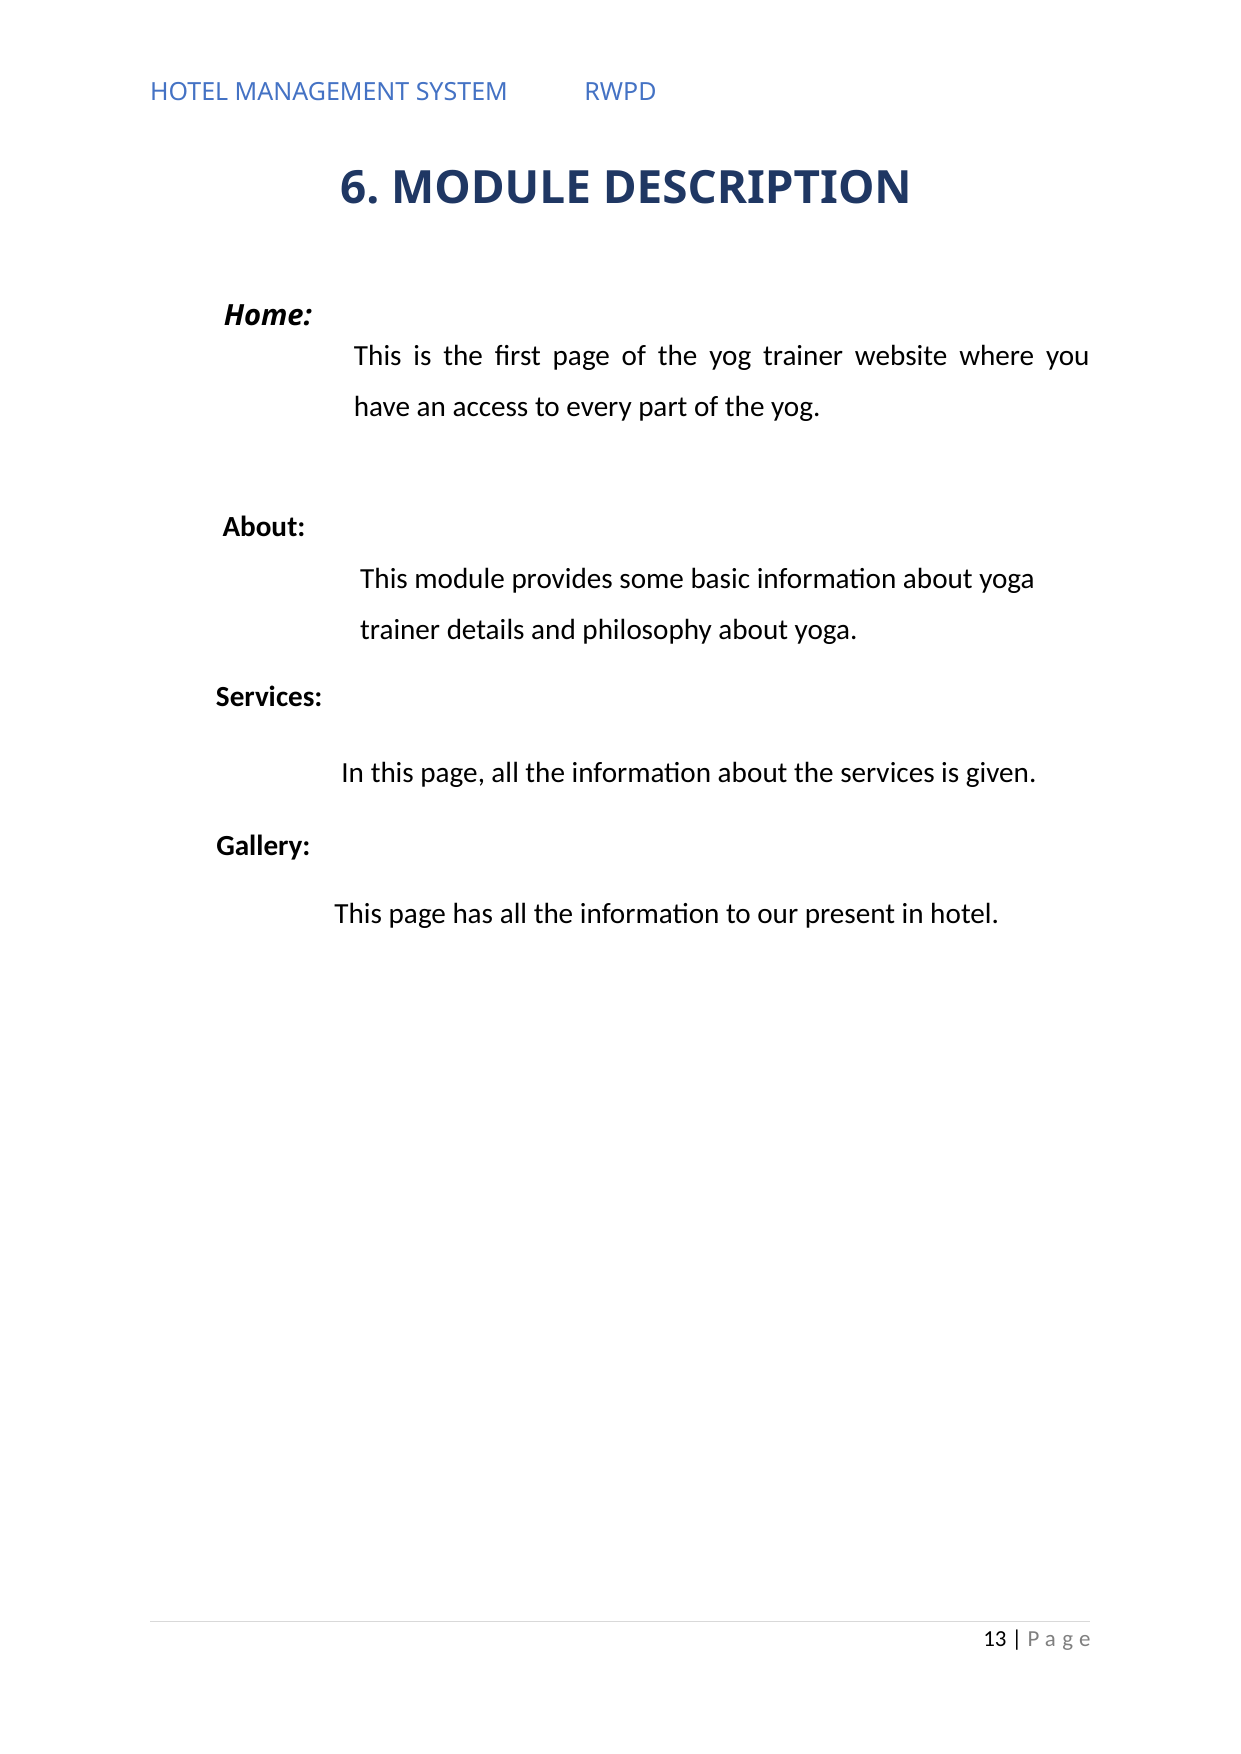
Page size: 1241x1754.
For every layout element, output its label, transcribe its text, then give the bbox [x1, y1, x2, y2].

text In this page, all the information about the services is given. [150, 754, 1090, 789]
subtitle 6. MODULE DESCRIPTION [161, 154, 1090, 217]
text Services: [150, 678, 1090, 714]
text About: [150, 508, 1090, 543]
subtitle Home: [223, 294, 1090, 334]
text This page has all the information to our present in hotel. [150, 895, 1090, 930]
text Gallery: [150, 827, 1090, 863]
text This module provides some basic information about yoga trainer details and philosophy about yoga. [360, 560, 1090, 647]
text This is the first page of the yog trainer website where you have an access to every part of the yog. [354, 337, 1090, 423]
